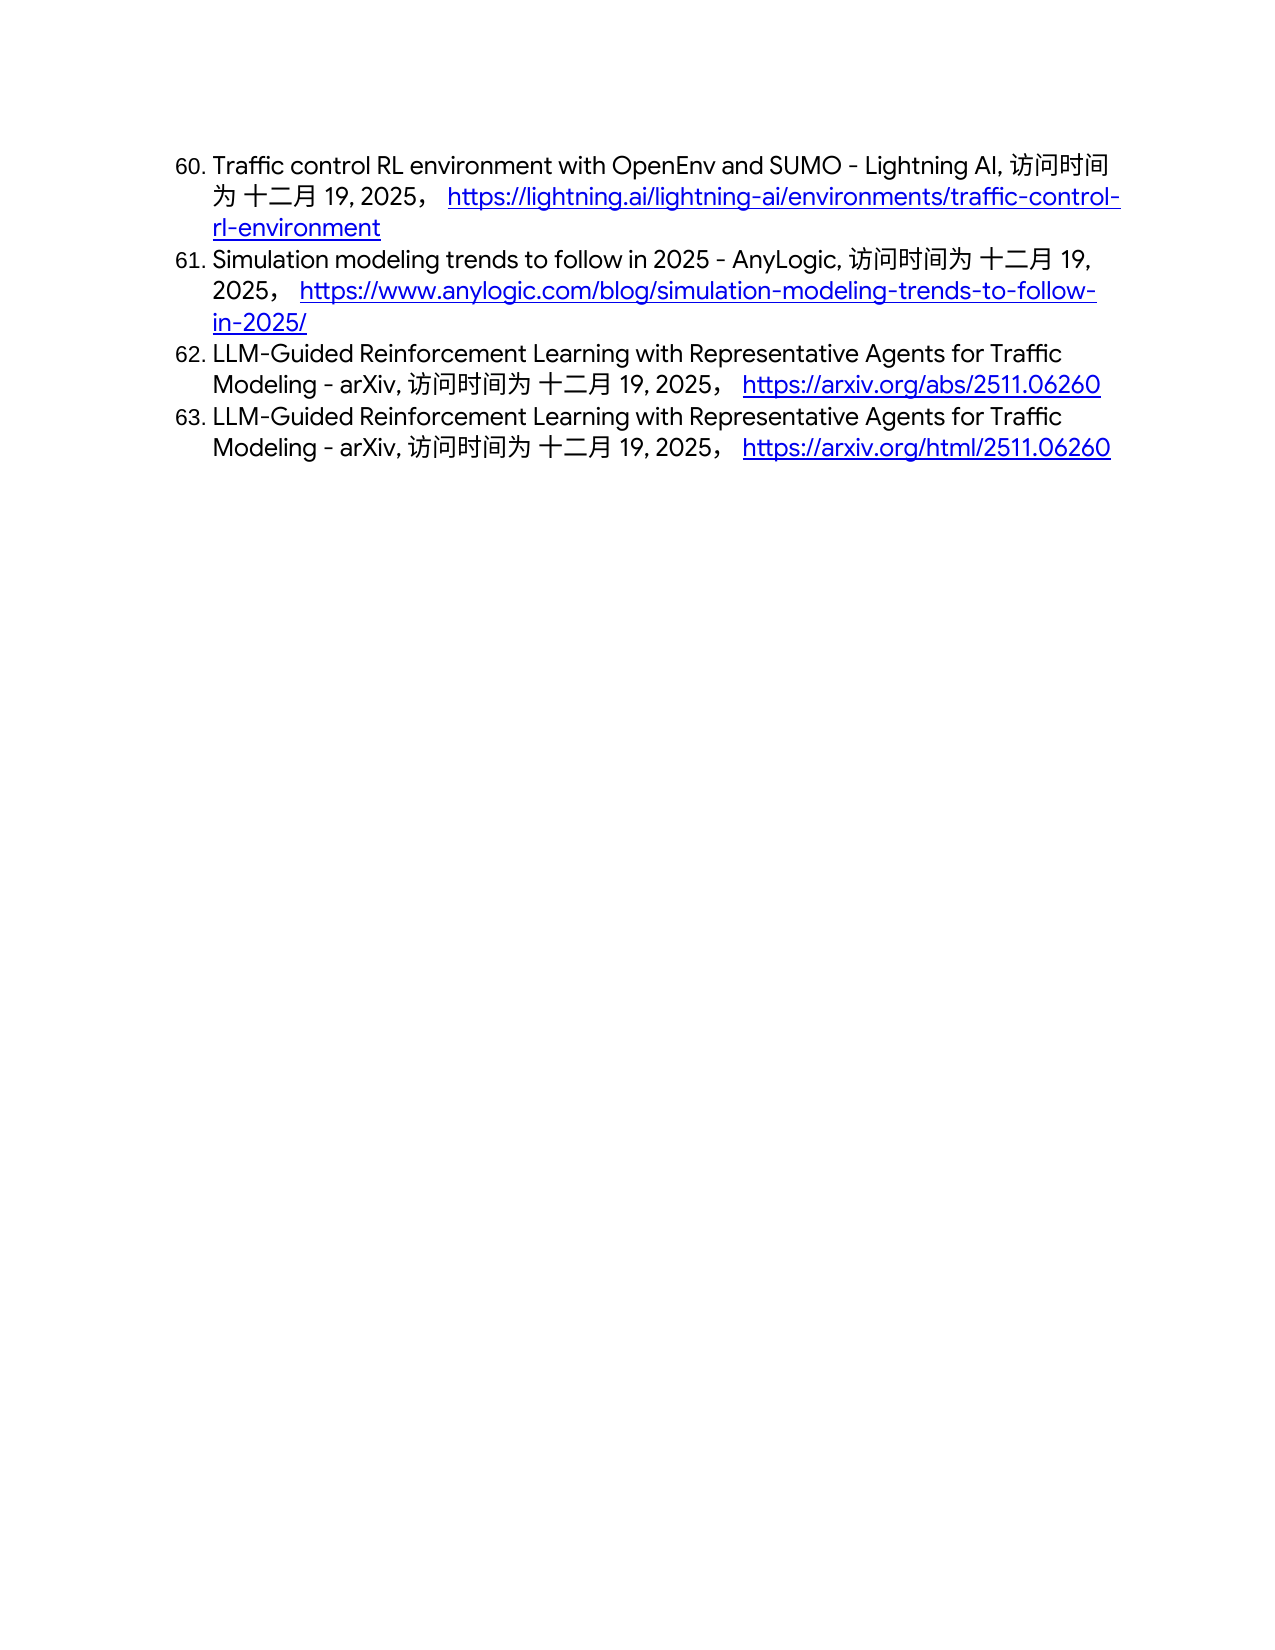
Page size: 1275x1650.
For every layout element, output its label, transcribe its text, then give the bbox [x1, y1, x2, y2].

list LLM-Guided Reinforcement Learning with Representative Agents for Traffic Modeling - arXiv, 访问时间为 十二月 19, 2025， https://arxiv.org/html/2511.06260 [175, 401, 1125, 463]
list LLM-Guided Reinforcement Learning with Representative Agents for Traffic Modeling - arXiv, 访问时间为 十二月 19, 2025， https://arxiv.org/abs/2511.06260 [175, 338, 1125, 401]
list Simulation modeling trends to follow in 2025 - AnyLogic, 访问时间为 十二月 19, 2025， https://www.anylogic.com/blog/simulation-modeling-trends-to-follow-in-2025/ [175, 244, 1125, 338]
list Traffic control RL environment with OpenEnv and SUMO - Lightning AI, 访问时间为 十二月 19, 2025， https://lightning.ai/lightning-ai/environments/traffic-control-rl-environment [175, 150, 1125, 244]
